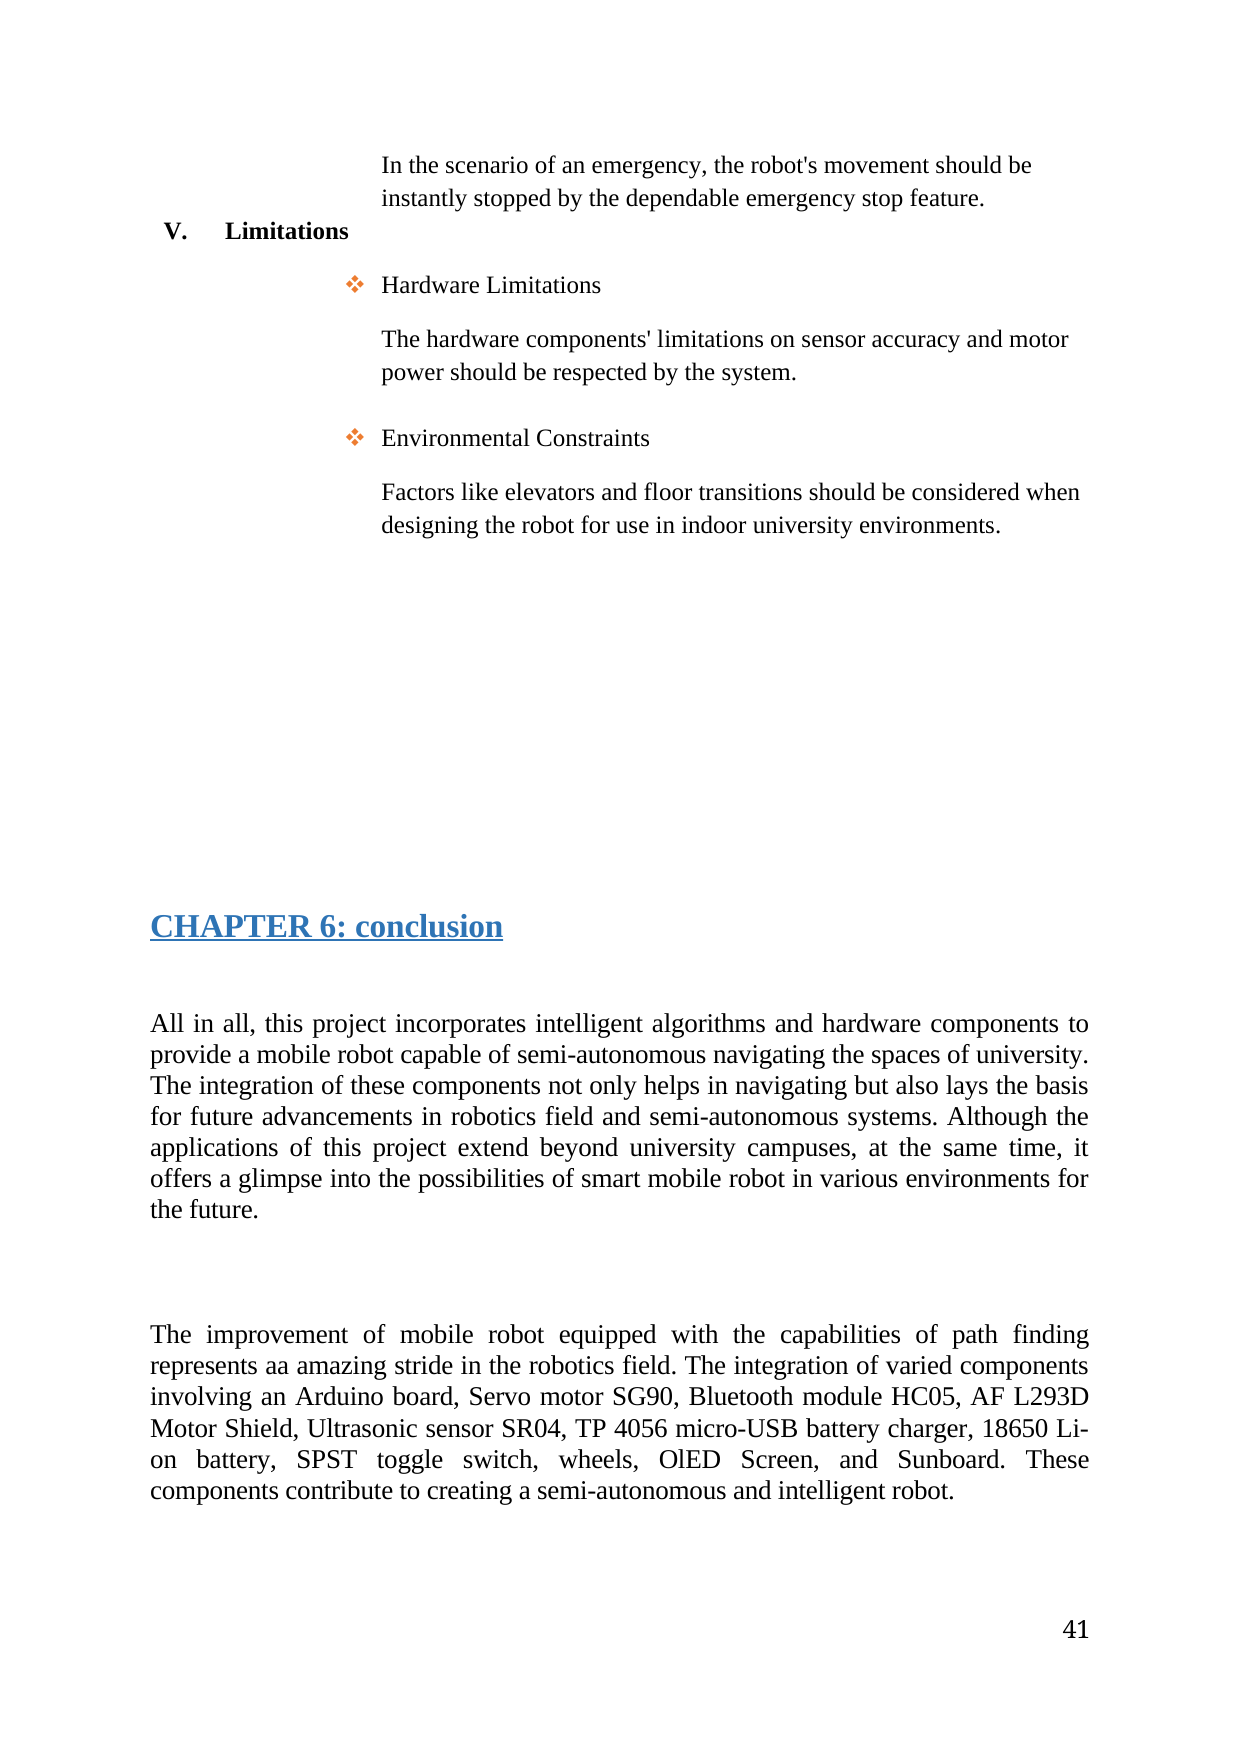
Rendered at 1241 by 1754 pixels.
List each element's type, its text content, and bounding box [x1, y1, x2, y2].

list Environmental Constraints [344, 423, 1090, 452]
list Hardware Limitations [344, 270, 1090, 299]
list Factors like elevators and floor transitions should be considered when designing the robot for use in indoor university environments. [381, 477, 1090, 538]
list Limitations [187, 216, 1090, 245]
text CHAPTER 6: conclusion [150, 906, 1090, 944]
list In the scenario of an emergency, the robot's movement should be instantly stopped by the dependable emergency stop feature. [381, 150, 1090, 212]
list The hardware components' limitations on sensor accuracy and motor power should be respected by the system. [381, 324, 1090, 386]
text The improvement of mobile robot equipped with the capabilities of path finding represents aa amazing stride in the robotics field. The integration of varied components involving an Arduino board, Servo motor SG90, Bluetooth module HC05, AF L293D Motor Shield, Ultrasonic sensor SR04, TP 4056 micro-USB battery charger, 18650 Li-on battery, SPST toggle switch, wheels, OlED Screen, and Sunboard. These components contribute to creating a semi-autonomous and intelligent robot. [150, 1318, 1090, 1505]
text All in all, this project incorporates intelligent algorithms and hardware components to provide a mobile robot capable of semi-autonomous navigating the spaces of university. The integration of these components not only helps in navigating but also lays the basis for future advancements in robotics field and semi-autonomous systems. Although the applications of this project extend beyond university campuses, at the same time, it offers a glimpse into the possibilities of smart mobile robot in various environments for the future. [150, 1007, 1090, 1225]
